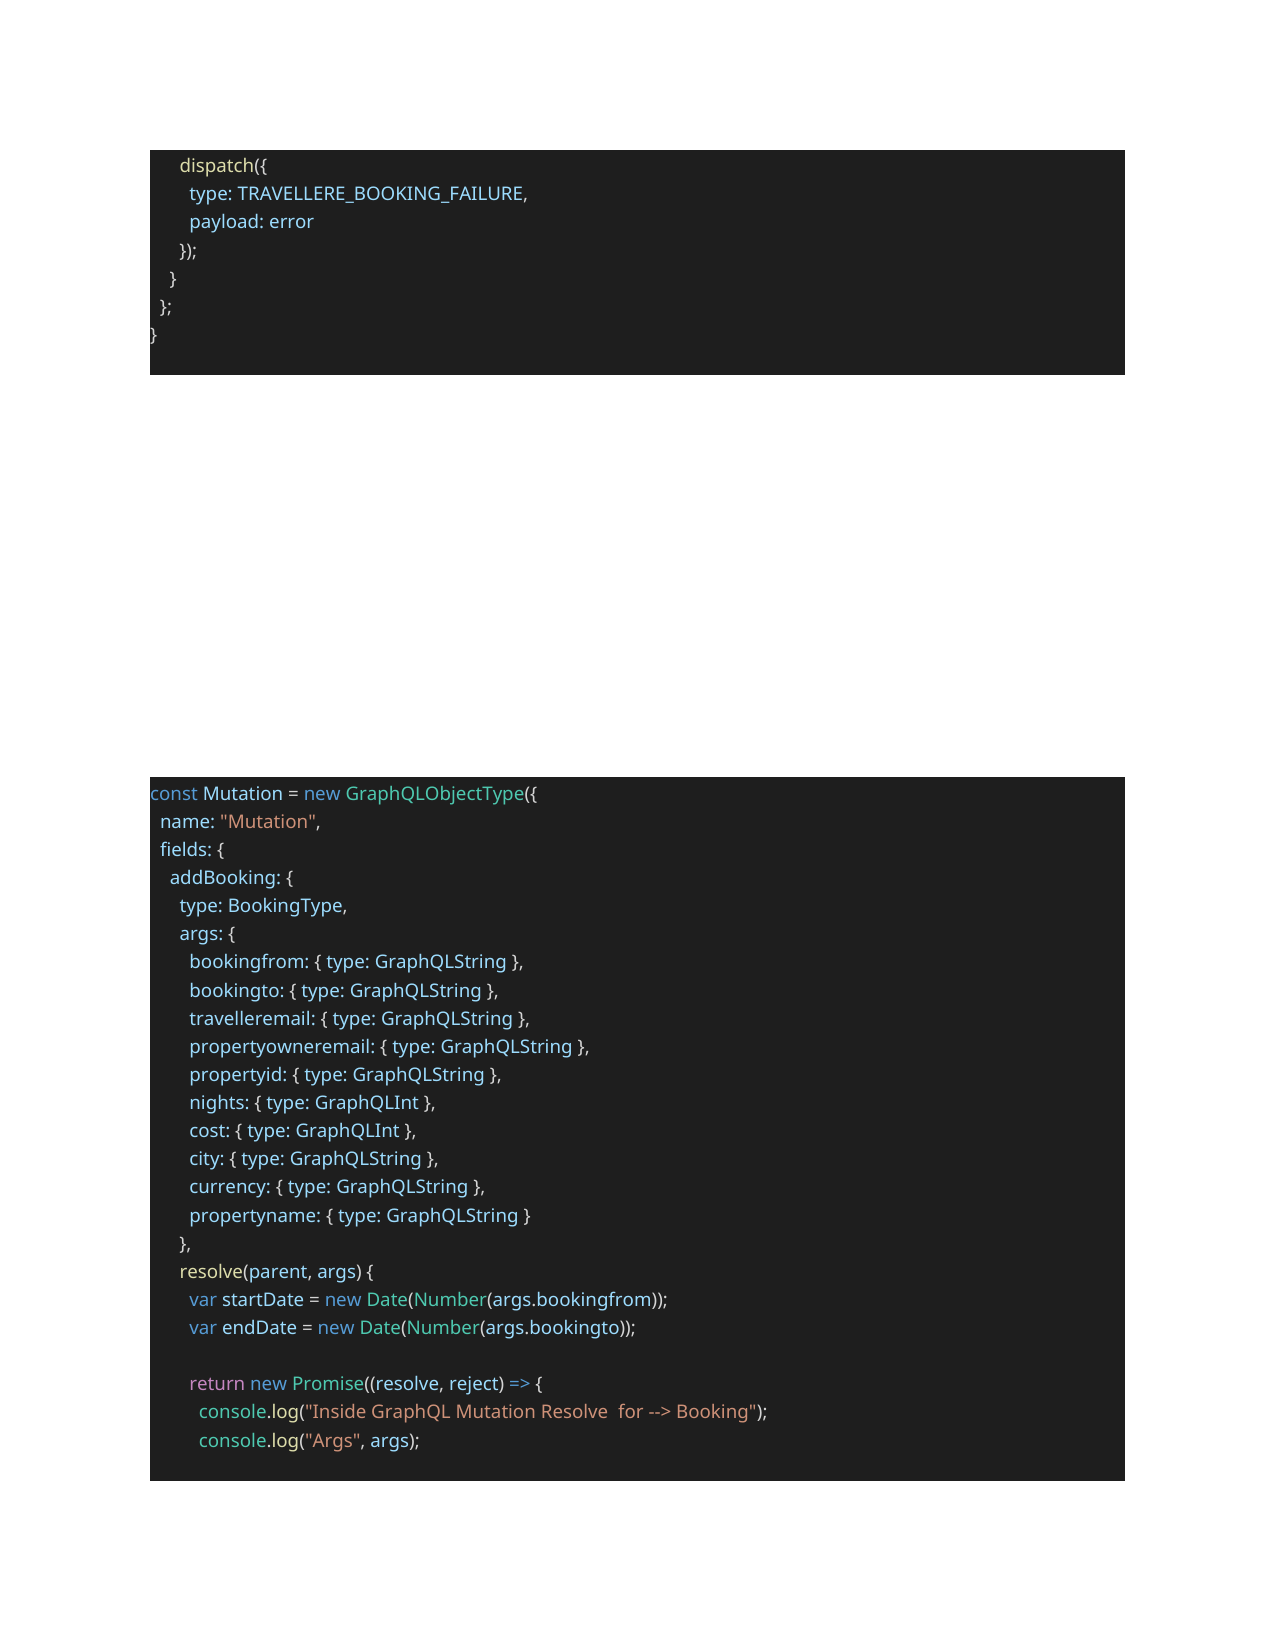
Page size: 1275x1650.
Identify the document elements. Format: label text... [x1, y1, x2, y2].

text resolve(parent, args) { [150, 1256, 1125, 1284]
text name: "Mutation", [150, 806, 1125, 834]
text }); [150, 234, 1125, 262]
text nights: { type: GraphQLInt }, [150, 1087, 1125, 1115]
text propertyid: { type: GraphQLString }, [150, 1059, 1125, 1087]
text currency: { type: GraphQLString }, [150, 1171, 1125, 1199]
text city: { type: GraphQLString }, [150, 1143, 1125, 1171]
text }; [150, 291, 1125, 319]
text propertyowneremail: { type: GraphQLString }, [150, 1031, 1125, 1059]
text args: { [150, 918, 1125, 946]
text return new Promise((resolve, reject) => { [150, 1368, 1125, 1396]
text } [150, 319, 1125, 347]
text cost: { type: GraphQLInt }, [150, 1115, 1125, 1143]
text bookingfrom: { type: GraphQLString }, [150, 946, 1125, 974]
text propertyname: { type: GraphQLString } [150, 1199, 1125, 1227]
text var startDate = new Date(Number(args.bookingfrom)); [150, 1284, 1125, 1312]
text bookingto: { type: GraphQLString }, [150, 974, 1125, 1002]
text travelleremail: { type: GraphQLString }, [150, 1002, 1125, 1031]
text console.log("Inside GraphQL Mutation Resolve for --> Booking"); [150, 1396, 1125, 1424]
text type: BookingType, [150, 890, 1125, 918]
text } [150, 262, 1125, 291]
text fields: { [150, 834, 1125, 862]
text type: TRAVELLERE_BOOKING_FAILURE, [150, 178, 1125, 206]
text console.log("Args", args); [150, 1424, 1125, 1452]
text var endDate = new Date(Number(args.bookingto)); [150, 1312, 1125, 1340]
text }, [150, 1227, 1125, 1256]
text const Mutation = new GraphQLObjectType({ [150, 777, 1125, 806]
text dispatch({ [150, 150, 1125, 178]
text payload: error [150, 206, 1125, 234]
text addBooking: { [150, 862, 1125, 890]
